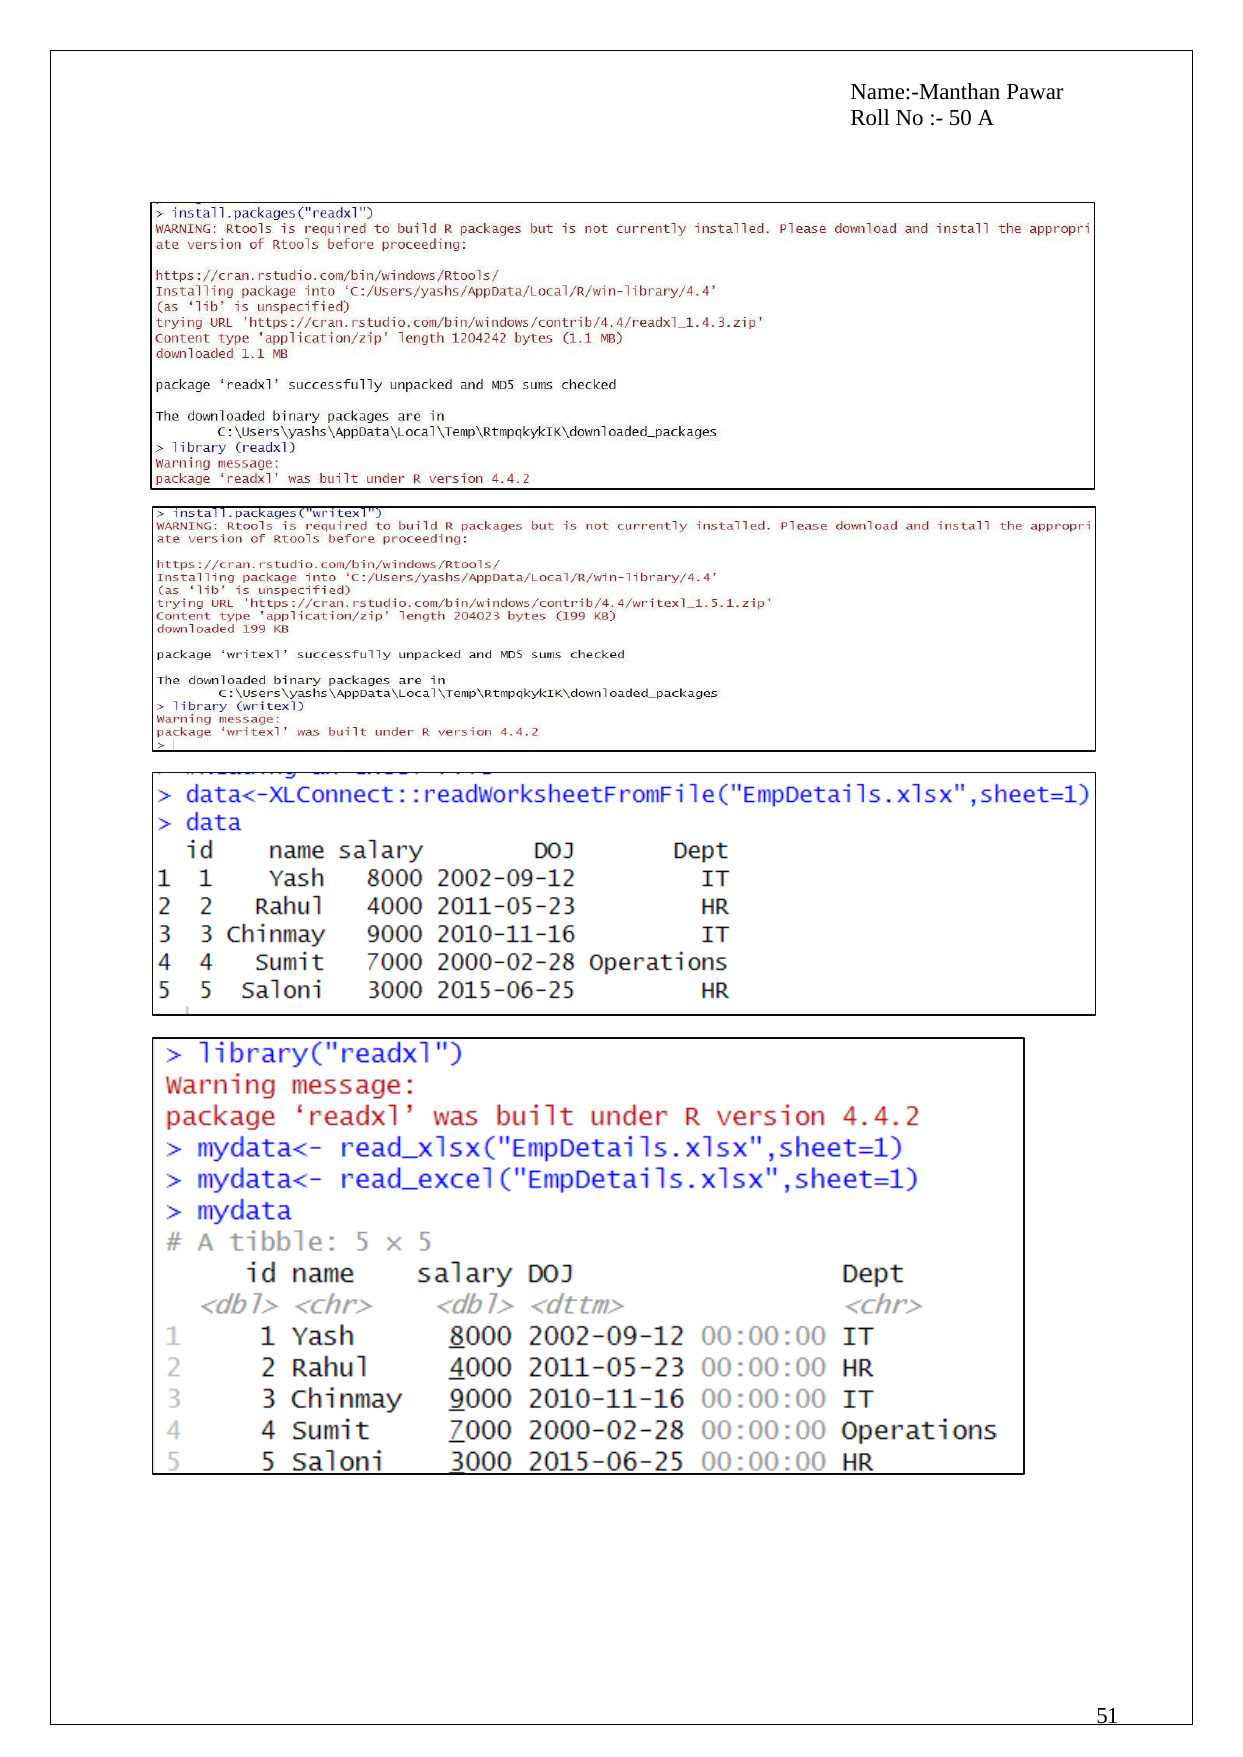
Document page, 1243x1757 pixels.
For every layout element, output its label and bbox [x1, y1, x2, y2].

picture [155, 203, 1089, 485]
picture [156, 508, 1090, 750]
picture [153, 1039, 997, 1473]
picture [157, 773, 1089, 1014]
